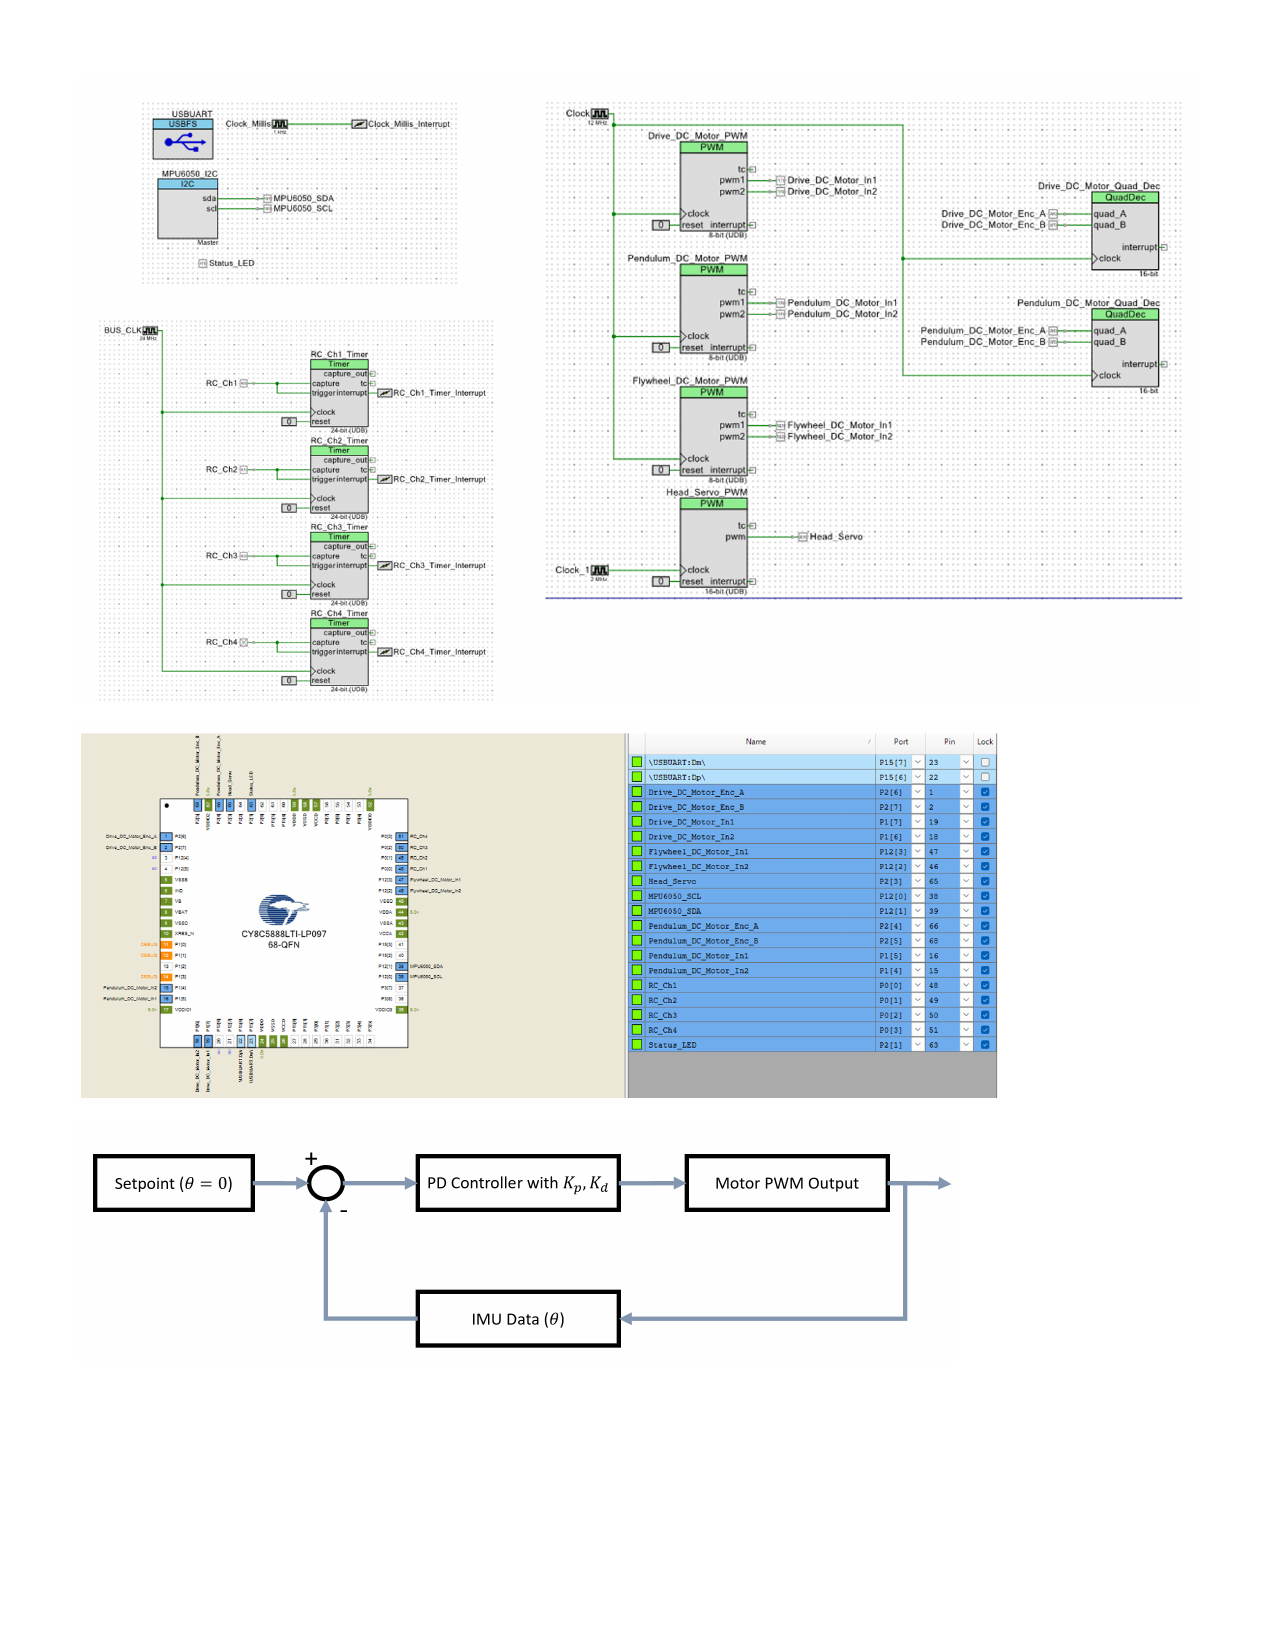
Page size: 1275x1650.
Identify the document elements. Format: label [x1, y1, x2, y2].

picture [75, 1123, 957, 1362]
picture [75, 75, 1200, 706]
picture [75, 724, 1001, 1105]
